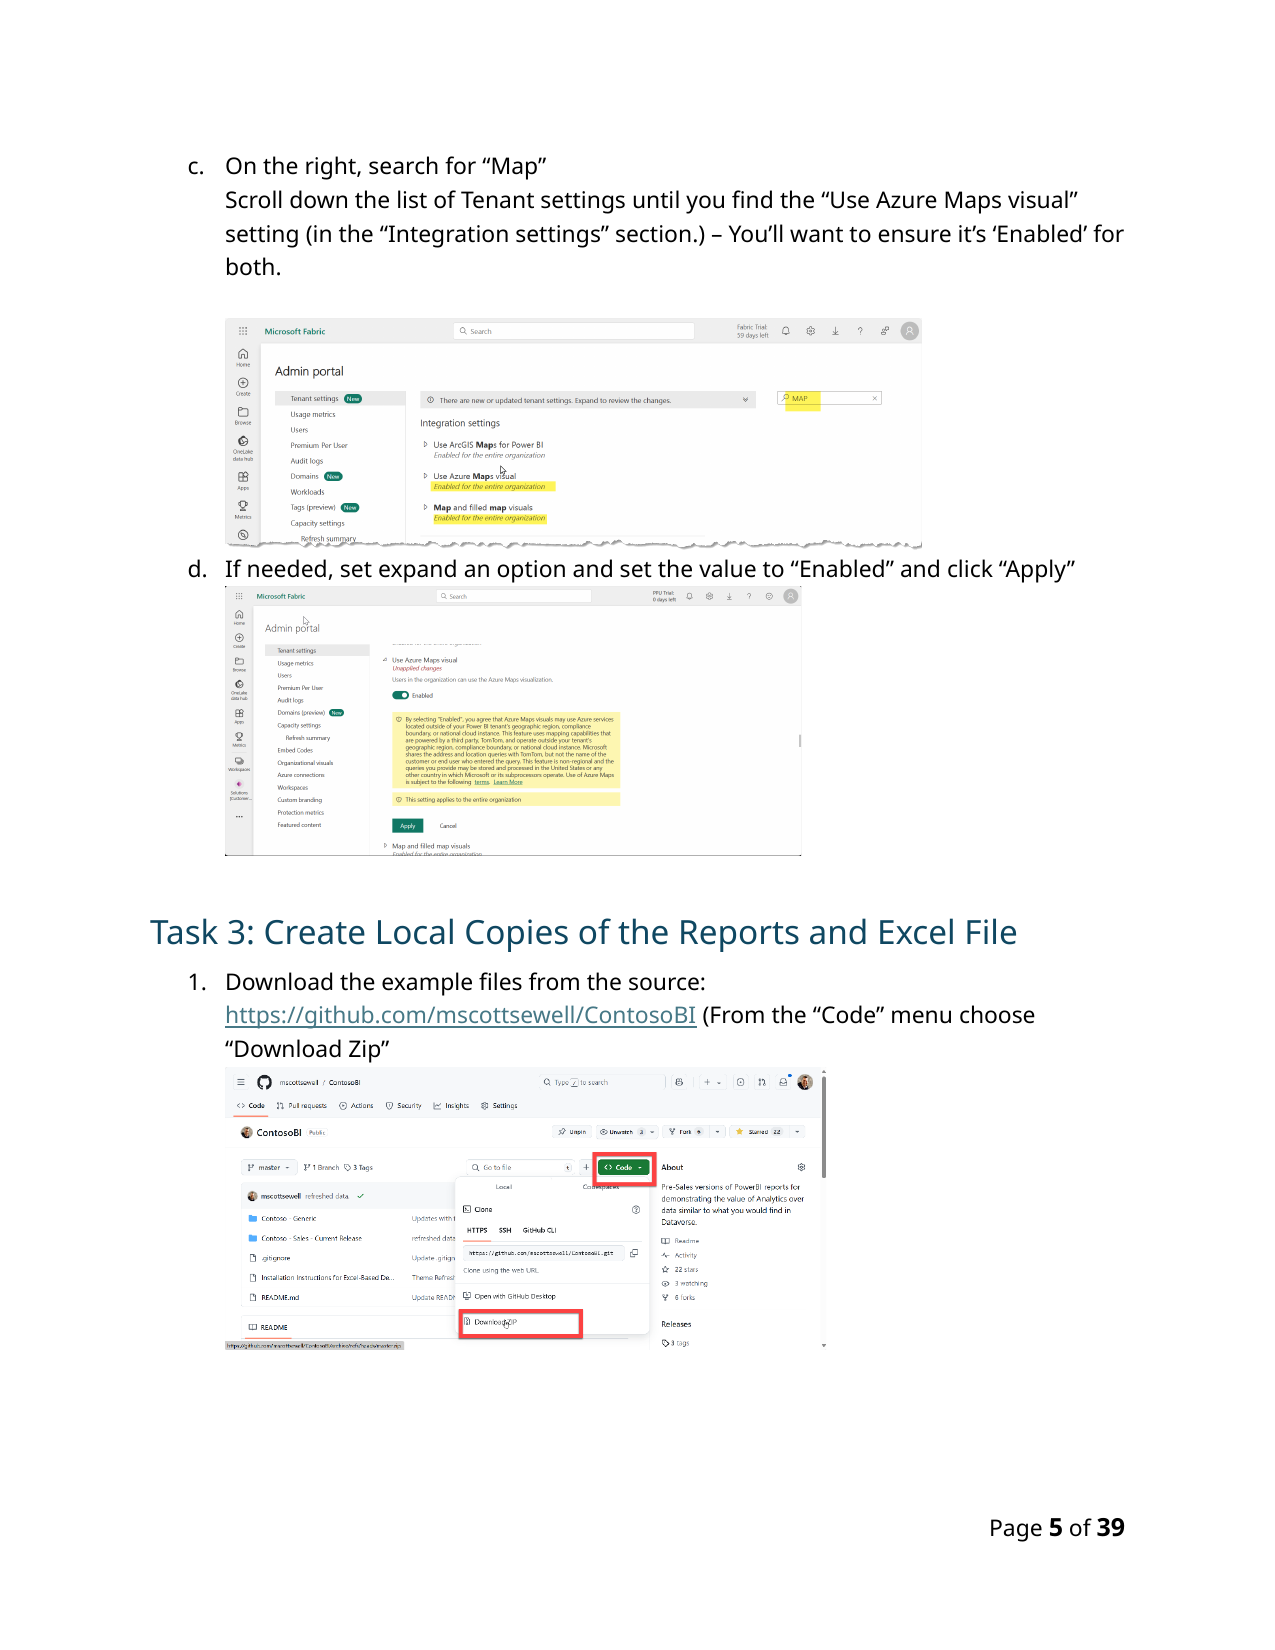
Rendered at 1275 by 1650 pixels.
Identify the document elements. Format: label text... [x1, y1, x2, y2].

picture [225, 1067, 827, 1350]
picture [225, 318, 922, 550]
picture [225, 586, 802, 856]
subtitle Task 3: Create Local Copies of the Reports and Excel File [150, 908, 1125, 954]
